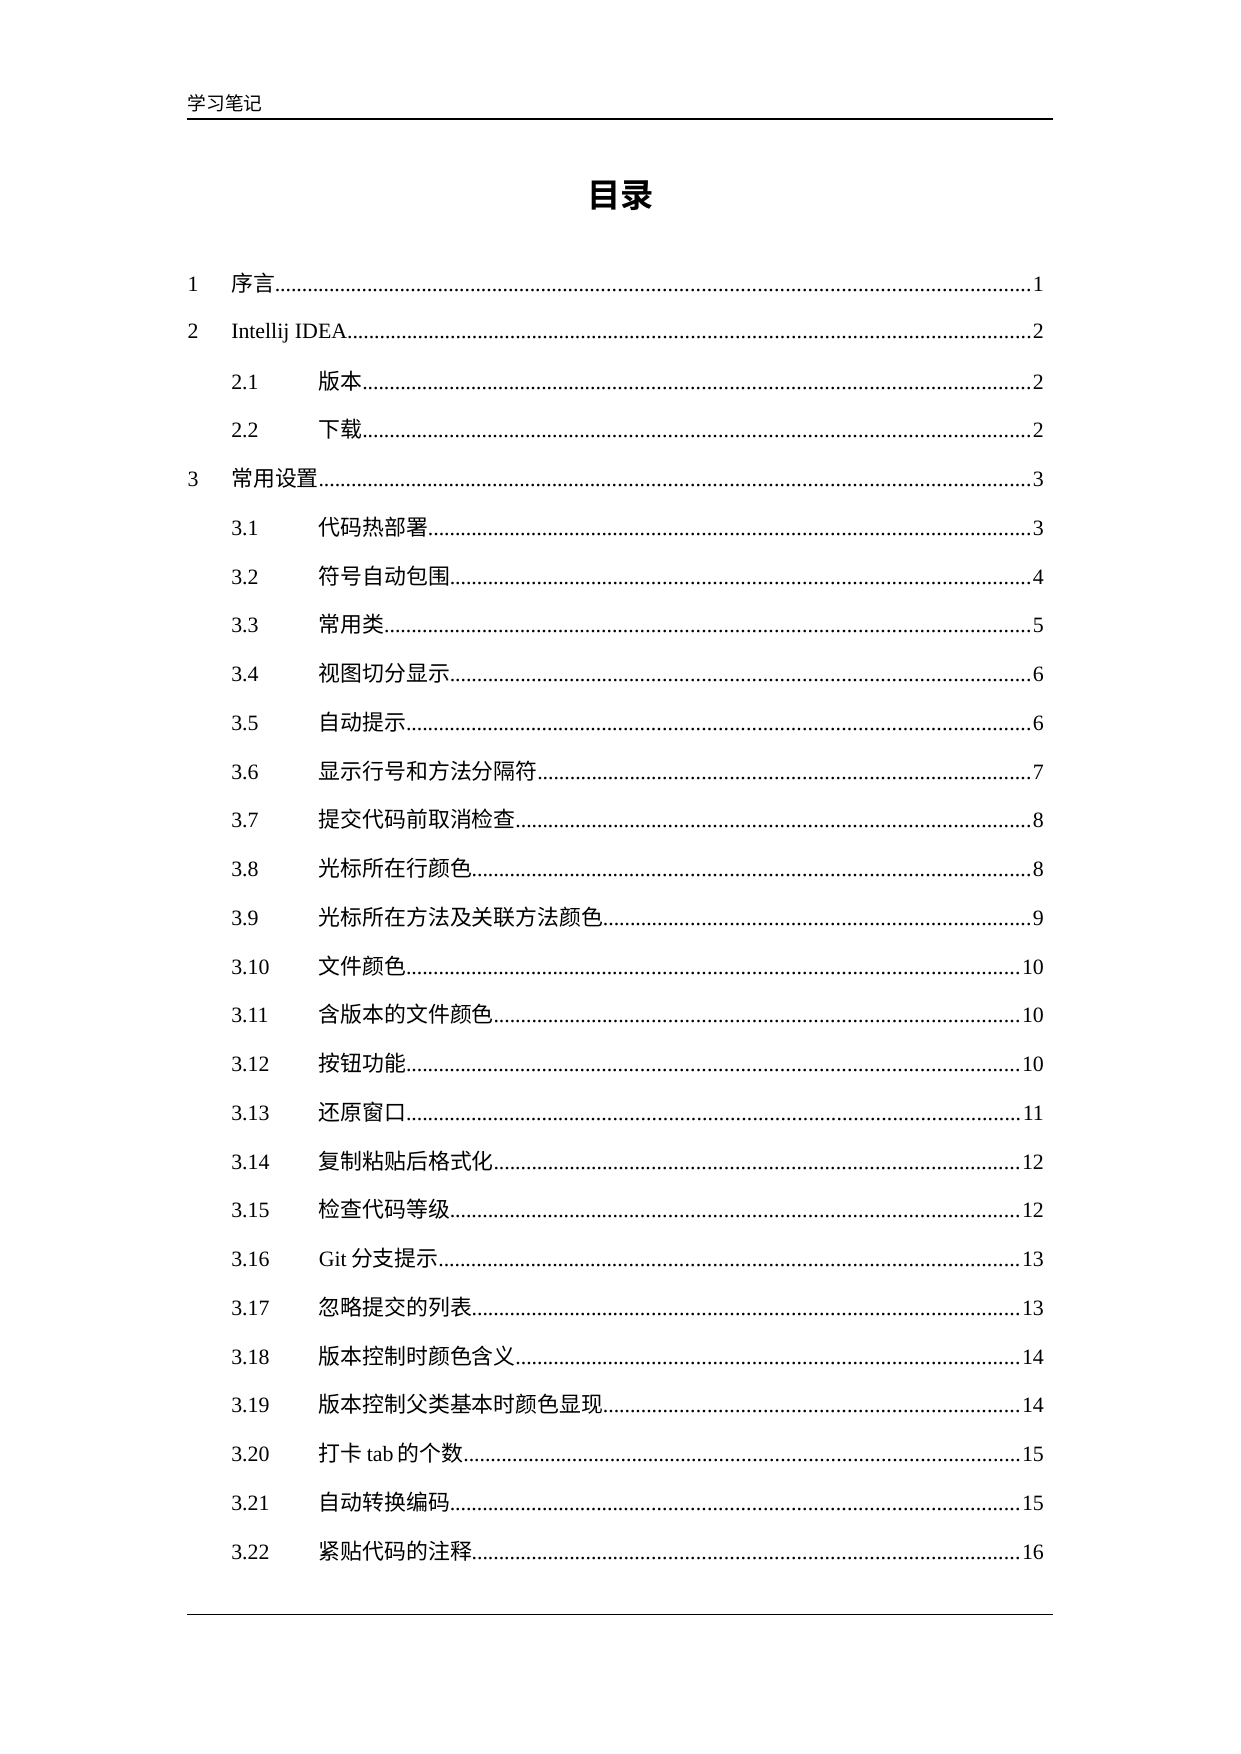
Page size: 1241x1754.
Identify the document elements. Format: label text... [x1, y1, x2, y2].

text 2.2 下载 2 [231, 412, 1053, 444]
text 3.1 代码热部署 3 [231, 509, 1053, 542]
text 3.18 版本控制时颜色含义 14 [231, 1338, 1053, 1371]
text 3 常用设置 3 [187, 461, 1053, 493]
text 目录 [187, 160, 1053, 225]
text 3.6 显示行号和方法分隔符 7 [231, 753, 1053, 786]
text 3.10 文件颜色 10 [231, 948, 1053, 981]
text 3.2 符号自动包围 4 [231, 558, 1053, 591]
text 3.14 复制粘贴后格式化 12 [231, 1143, 1053, 1176]
text 3.11 含版本的文件颜色 10 [231, 997, 1053, 1029]
text 3.4 视图切分显示 6 [231, 656, 1053, 688]
text 3.5 自动提示 6 [231, 704, 1053, 737]
text 3.21 自动转换编码 15 [231, 1484, 1053, 1517]
text 2 Intellij IDEA 2 [187, 314, 1053, 347]
text 3.12 按钮功能 10 [231, 1046, 1053, 1078]
text 3.16 Git分支提示 13 [231, 1241, 1053, 1273]
text 3.15 检查代码等级 12 [231, 1192, 1053, 1224]
text 2.1 版本 2 [231, 363, 1053, 396]
text 3.7 提交代码前取消检查 8 [231, 802, 1053, 834]
text 3.9 光标所在方法及关联方法颜色 9 [231, 899, 1053, 932]
text 3.8 光标所在行颜色 8 [231, 851, 1053, 883]
text 1 序言 1 [187, 266, 1053, 298]
text 3.17 忽略提交的列表 13 [231, 1289, 1053, 1322]
text 3.20 打卡tab的个数 15 [231, 1436, 1053, 1468]
text 3.3 常用类 5 [231, 607, 1053, 639]
text 3.13 还原窗口 11 [231, 1094, 1053, 1127]
text 3.22 紧贴代码的注释 16 [231, 1533, 1053, 1566]
text 3.19 版本控制父类基本时颜色显现 14 [231, 1387, 1053, 1419]
